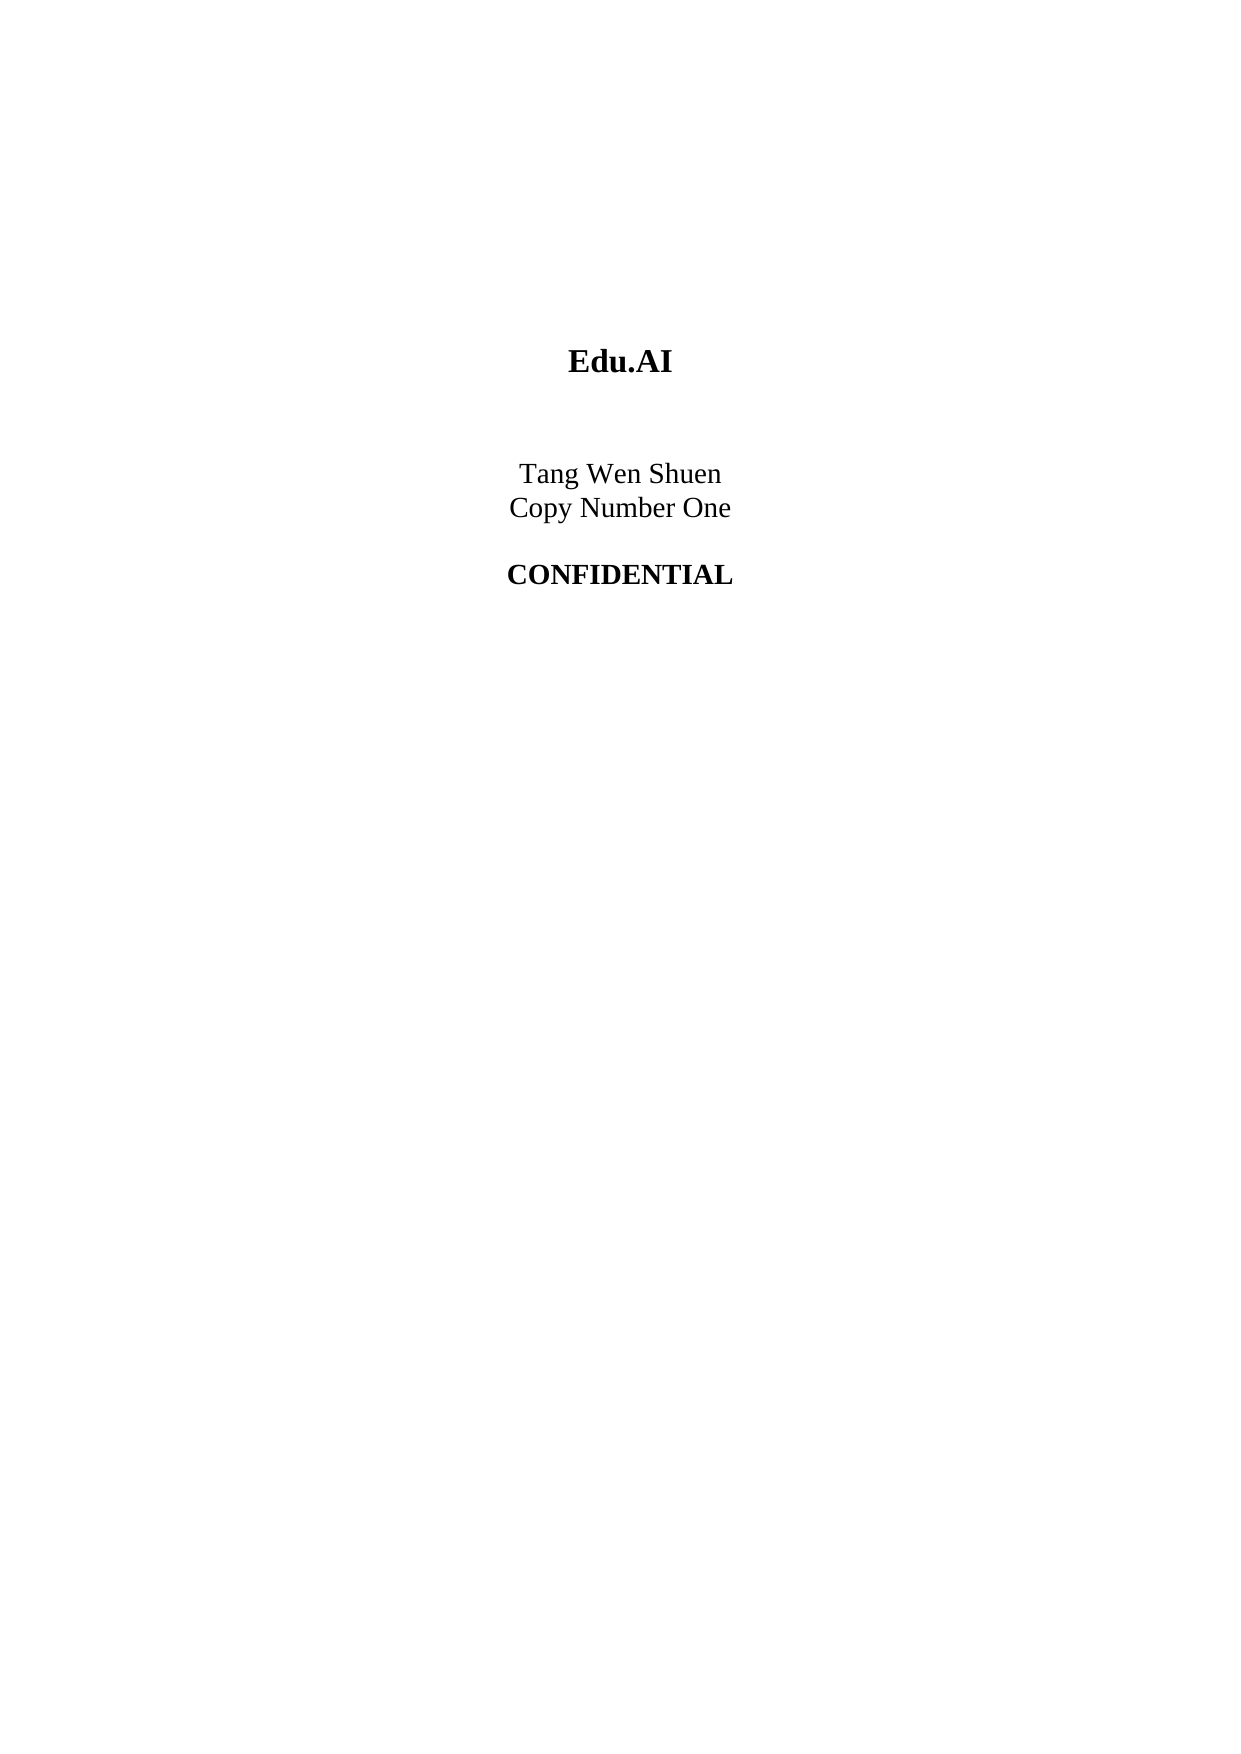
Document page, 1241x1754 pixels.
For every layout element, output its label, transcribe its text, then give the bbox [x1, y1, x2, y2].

text Edu.AI [112, 342, 1128, 380]
text Copy Number One [112, 490, 1128, 524]
text CONFIDENTIAL [112, 557, 1128, 591]
text Tang Wen Shuen [112, 457, 1128, 490]
